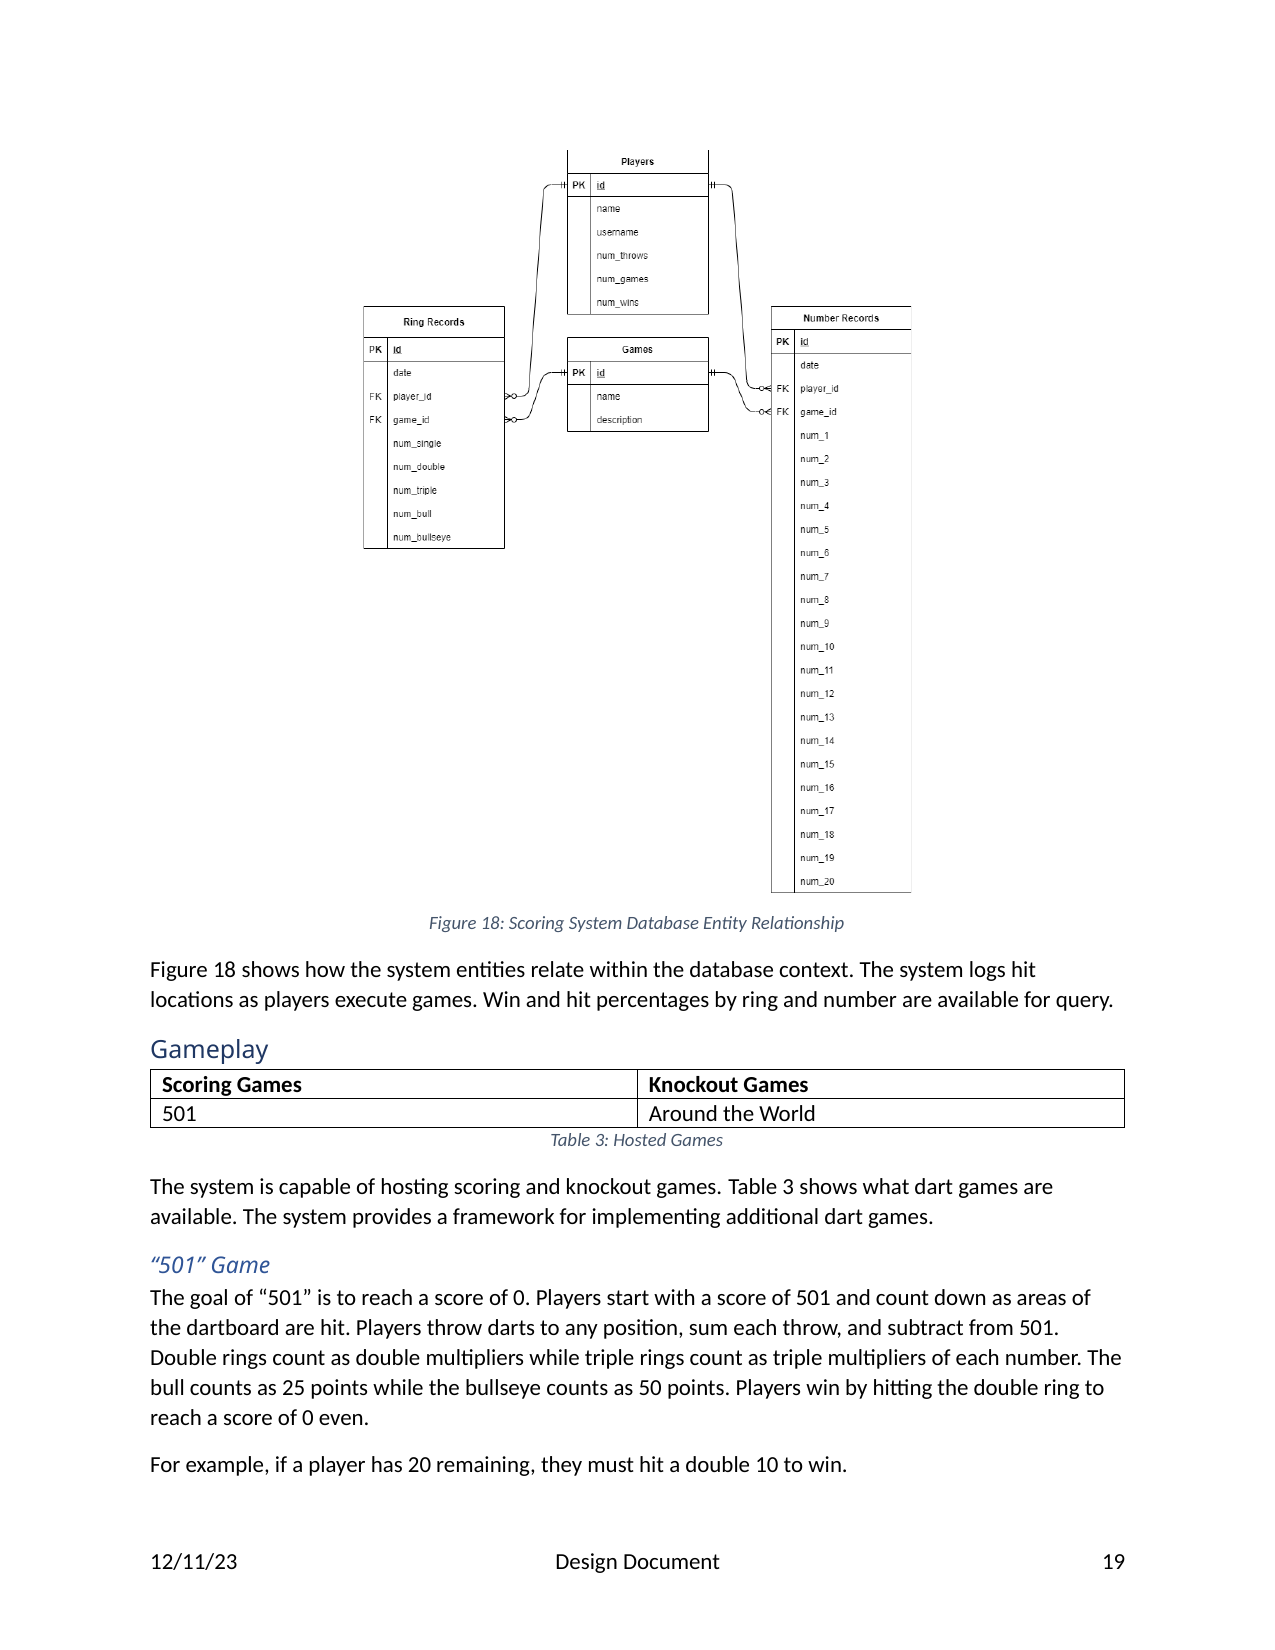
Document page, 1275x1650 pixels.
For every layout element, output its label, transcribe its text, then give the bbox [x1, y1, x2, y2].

text Figure : Scoring System Database Entity Relationship [150, 911, 1125, 934]
text Figure 18 shows how the system entities relate within the database context. The system logs hit locations as players execute games. Win and hit percentages by ring and number are available for query. [150, 955, 1125, 1013]
text The goal of “501” is to reach a score of 0. Players start with a score of 501 and count down as areas of the dartboard are hit. Players throw darts to any position, sum each throw, and subtract from 501. Double rings count as double multipliers while triple rings count as triple multipliers of each number. The bull counts as 25 points while the bullseye counts as 50 points. Players win by hitting the double ring to reach a score of 0 even. [150, 1283, 1125, 1432]
subtitle Gameplay [150, 1032, 1125, 1066]
text For example, if a player has 20 remaining, they must hit a double 10 to win. [150, 1450, 1125, 1478]
table_header Scoring Games [151, 1070, 637, 1098]
table_header Knockout Games [638, 1070, 1124, 1098]
text The system is capable of hosting scoring and knockout games. Table 3 shows what dart games are available. The system provides a framework for implementing additional dart games. [150, 1172, 1125, 1230]
table_cell Around the World [638, 1099, 1124, 1127]
picture [363, 150, 912, 893]
subtitle “501” Game [150, 1249, 1125, 1280]
table_cell 501 [151, 1099, 637, 1127]
text Table : Hosted Games [150, 1128, 1125, 1151]
